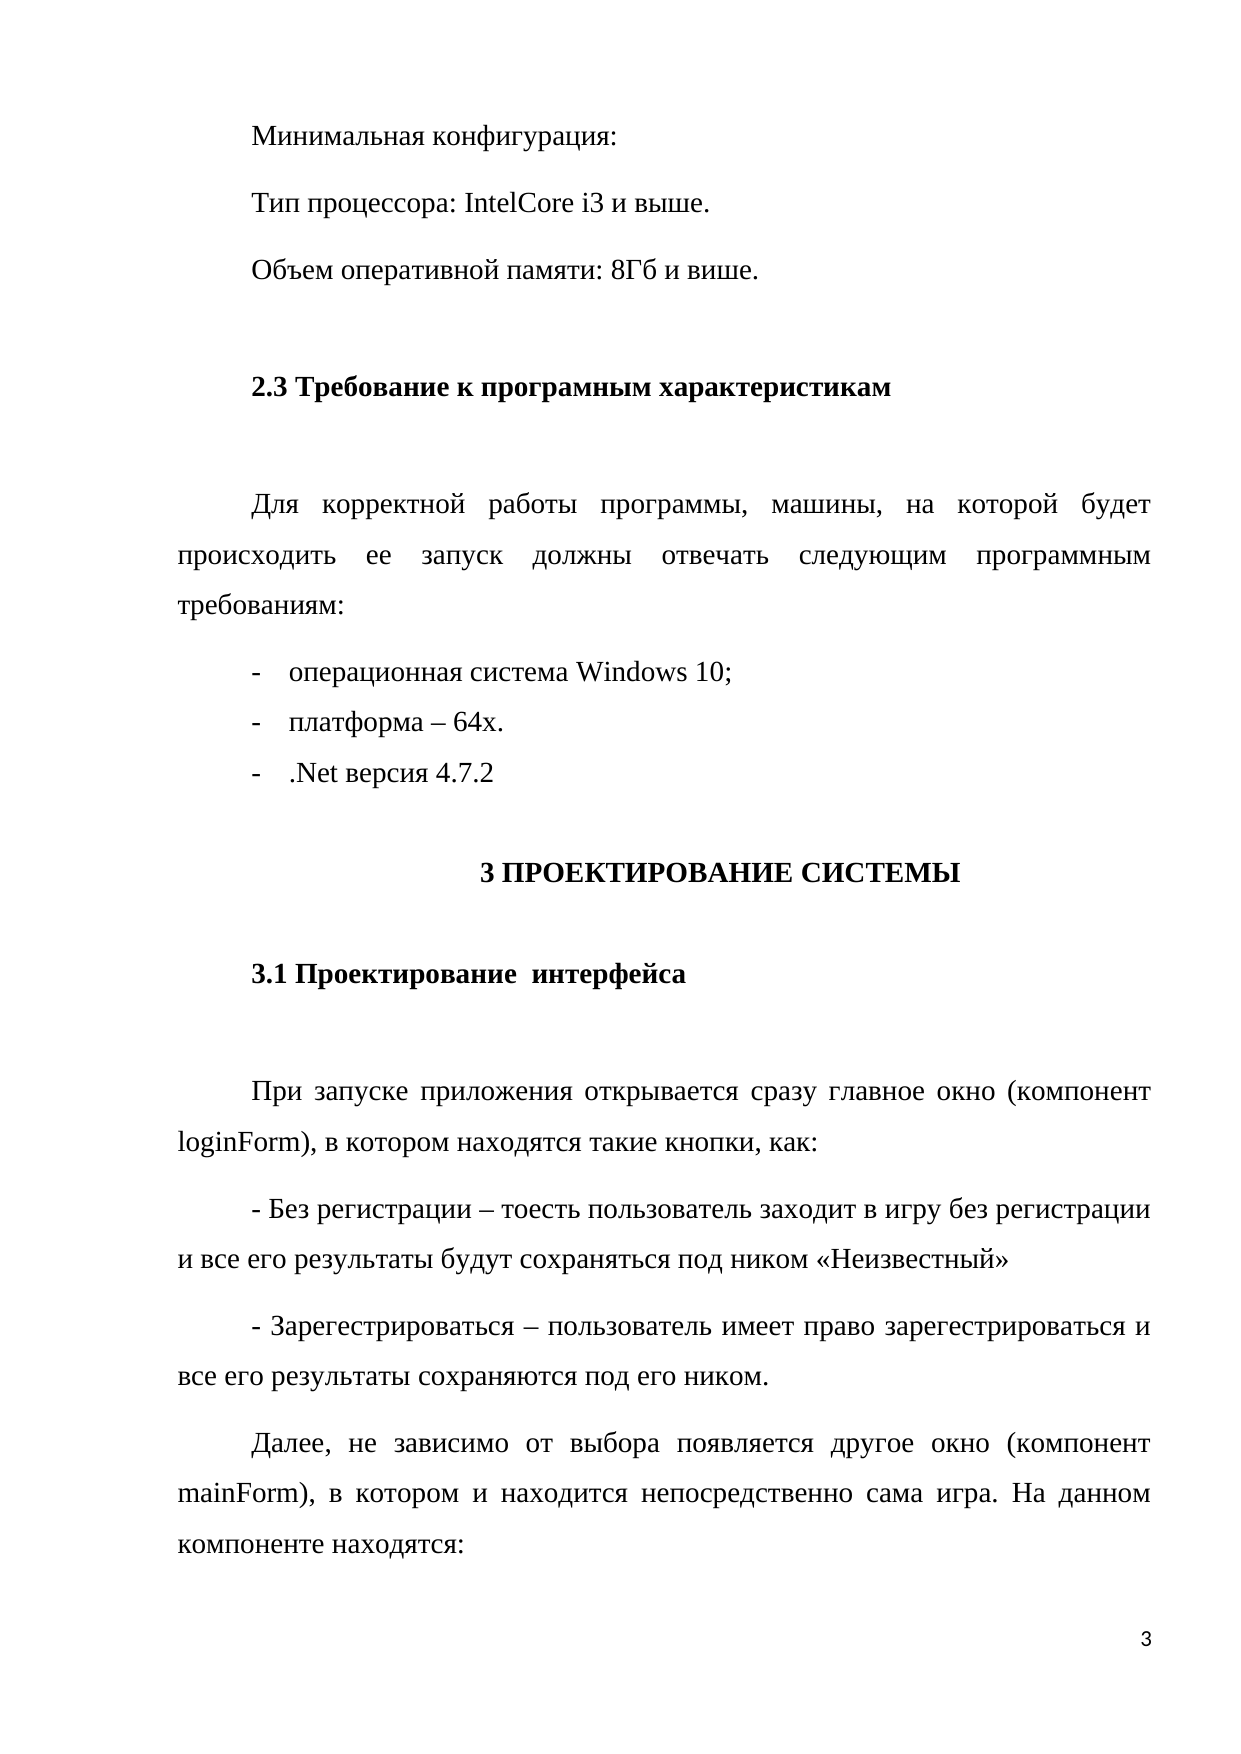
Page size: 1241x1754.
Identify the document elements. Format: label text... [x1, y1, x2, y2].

text При запуске приложения открывается сразу главное окно (компонент loginForm), в котором находятся такие кнопки, как: [177, 1073, 1152, 1157]
text - Зарегестрироваться – пользователь имеет право зарегестрироваться и все его результаты сохраняются под его ником. [177, 1308, 1152, 1392]
text 3.1 Проектирование интерфейса [251, 956, 1152, 990]
list платформа – 64х. [251, 704, 1152, 738]
list 2.3 Требование к програмным характеристикам [251, 369, 1152, 403]
list операционная система Windows 10; [251, 654, 1152, 688]
text Для корректной работы программы, машины, на которой будет происходить ее запуск должны отвечать следующим программным требованиям: [177, 487, 1152, 621]
text - Без регистрации – тоесть пользователь заходит в игру без регистрации и все его результаты будут сохраняться под ником «Неизвестный» [177, 1191, 1152, 1274]
list .Net версия 4.7.2 [251, 755, 1152, 788]
text Тип процессора: IntelCore i3 и выше. [177, 185, 1152, 219]
text Объем оперативной памяти: 8Гб и више. [177, 252, 1152, 286]
text Минимальная конфигурация: [177, 118, 1152, 152]
text Далее, не зависимо от выбора появляется другое окно (компонент mainForm), в котором и находится непосредственно сама игра. На данном компоненте находятся: [177, 1425, 1152, 1559]
list 3 ПРОЕКТИРОВАНИЕ СИСТЕМЫ [288, 856, 1152, 889]
